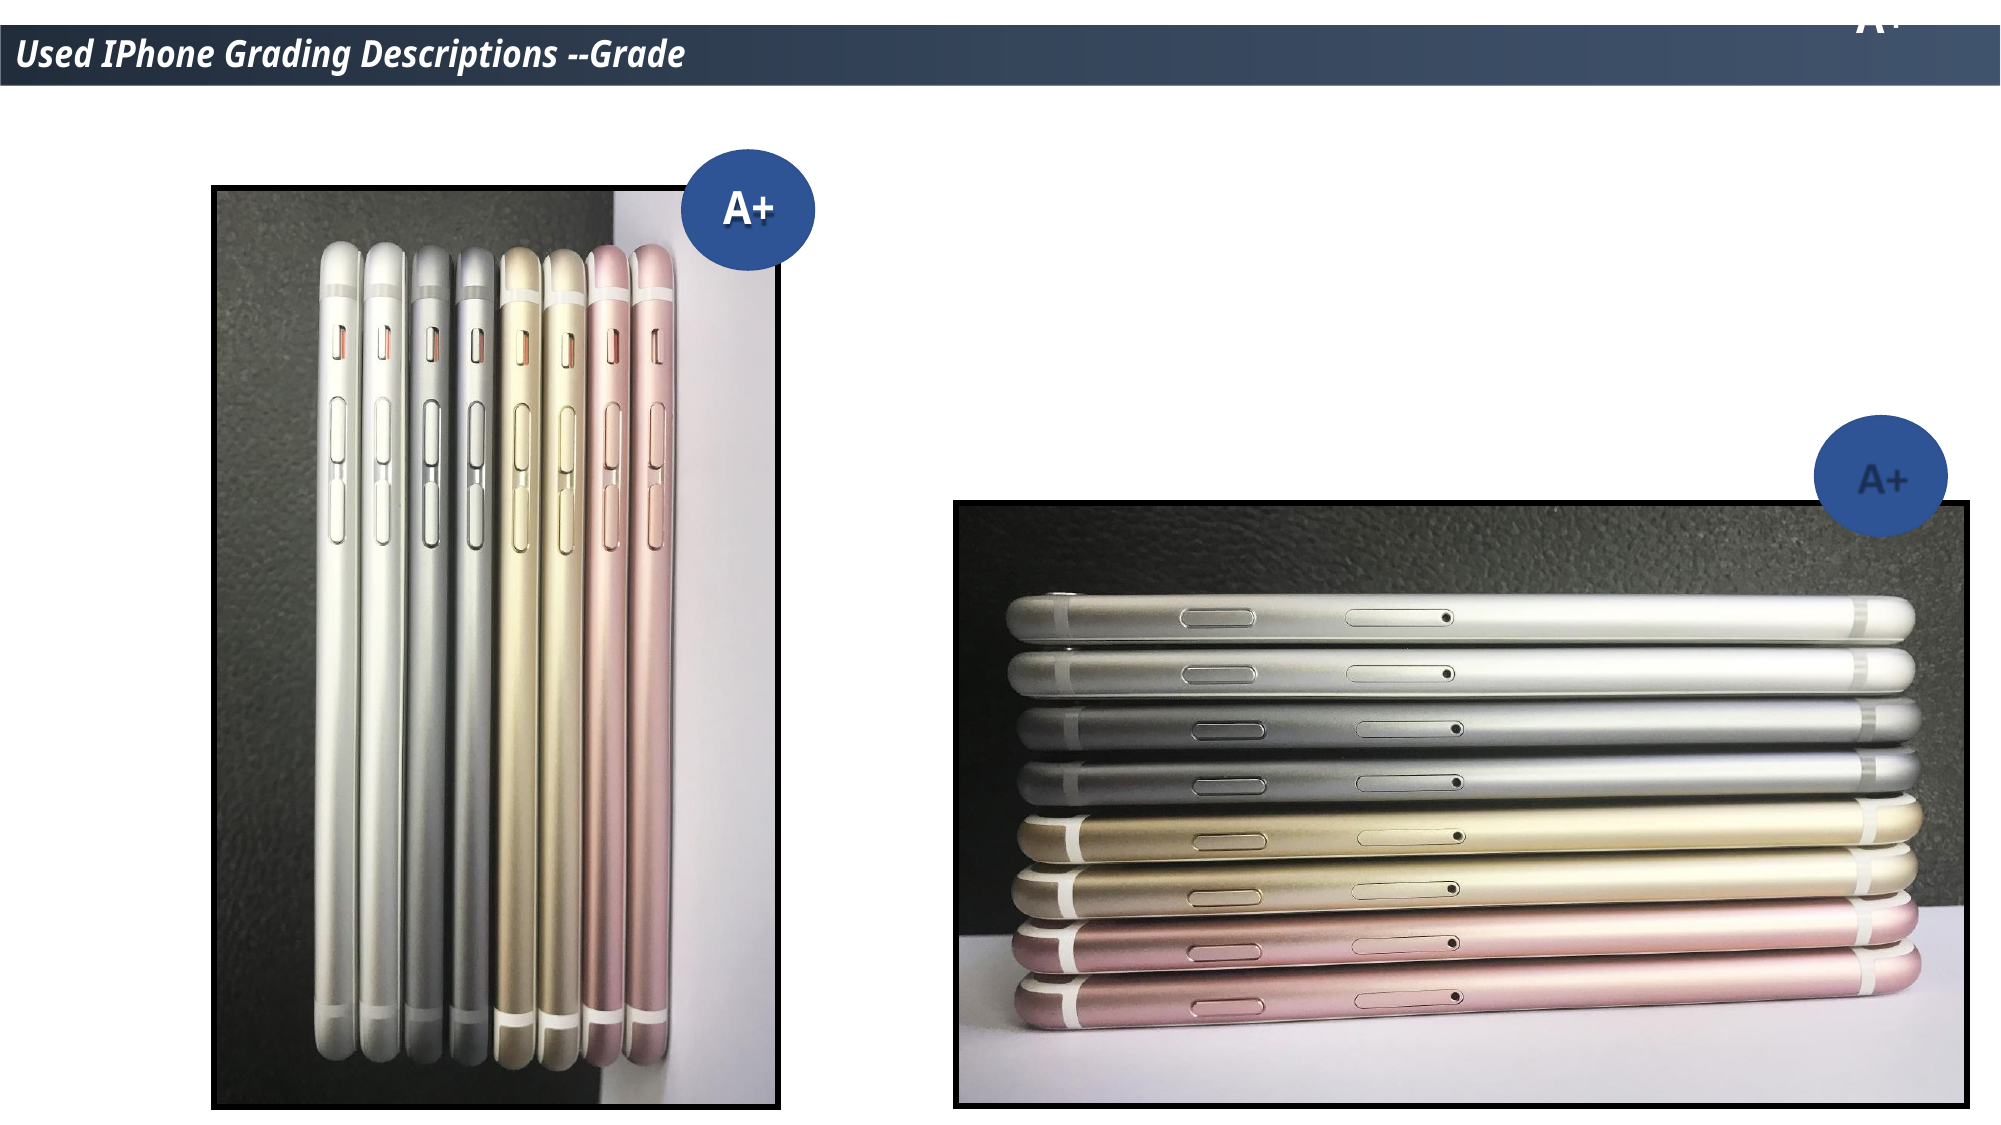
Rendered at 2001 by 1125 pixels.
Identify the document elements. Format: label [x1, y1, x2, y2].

picture [959, 433, 1964, 1103]
picture [0, 25, 2001, 86]
picture [217, 167, 806, 1104]
